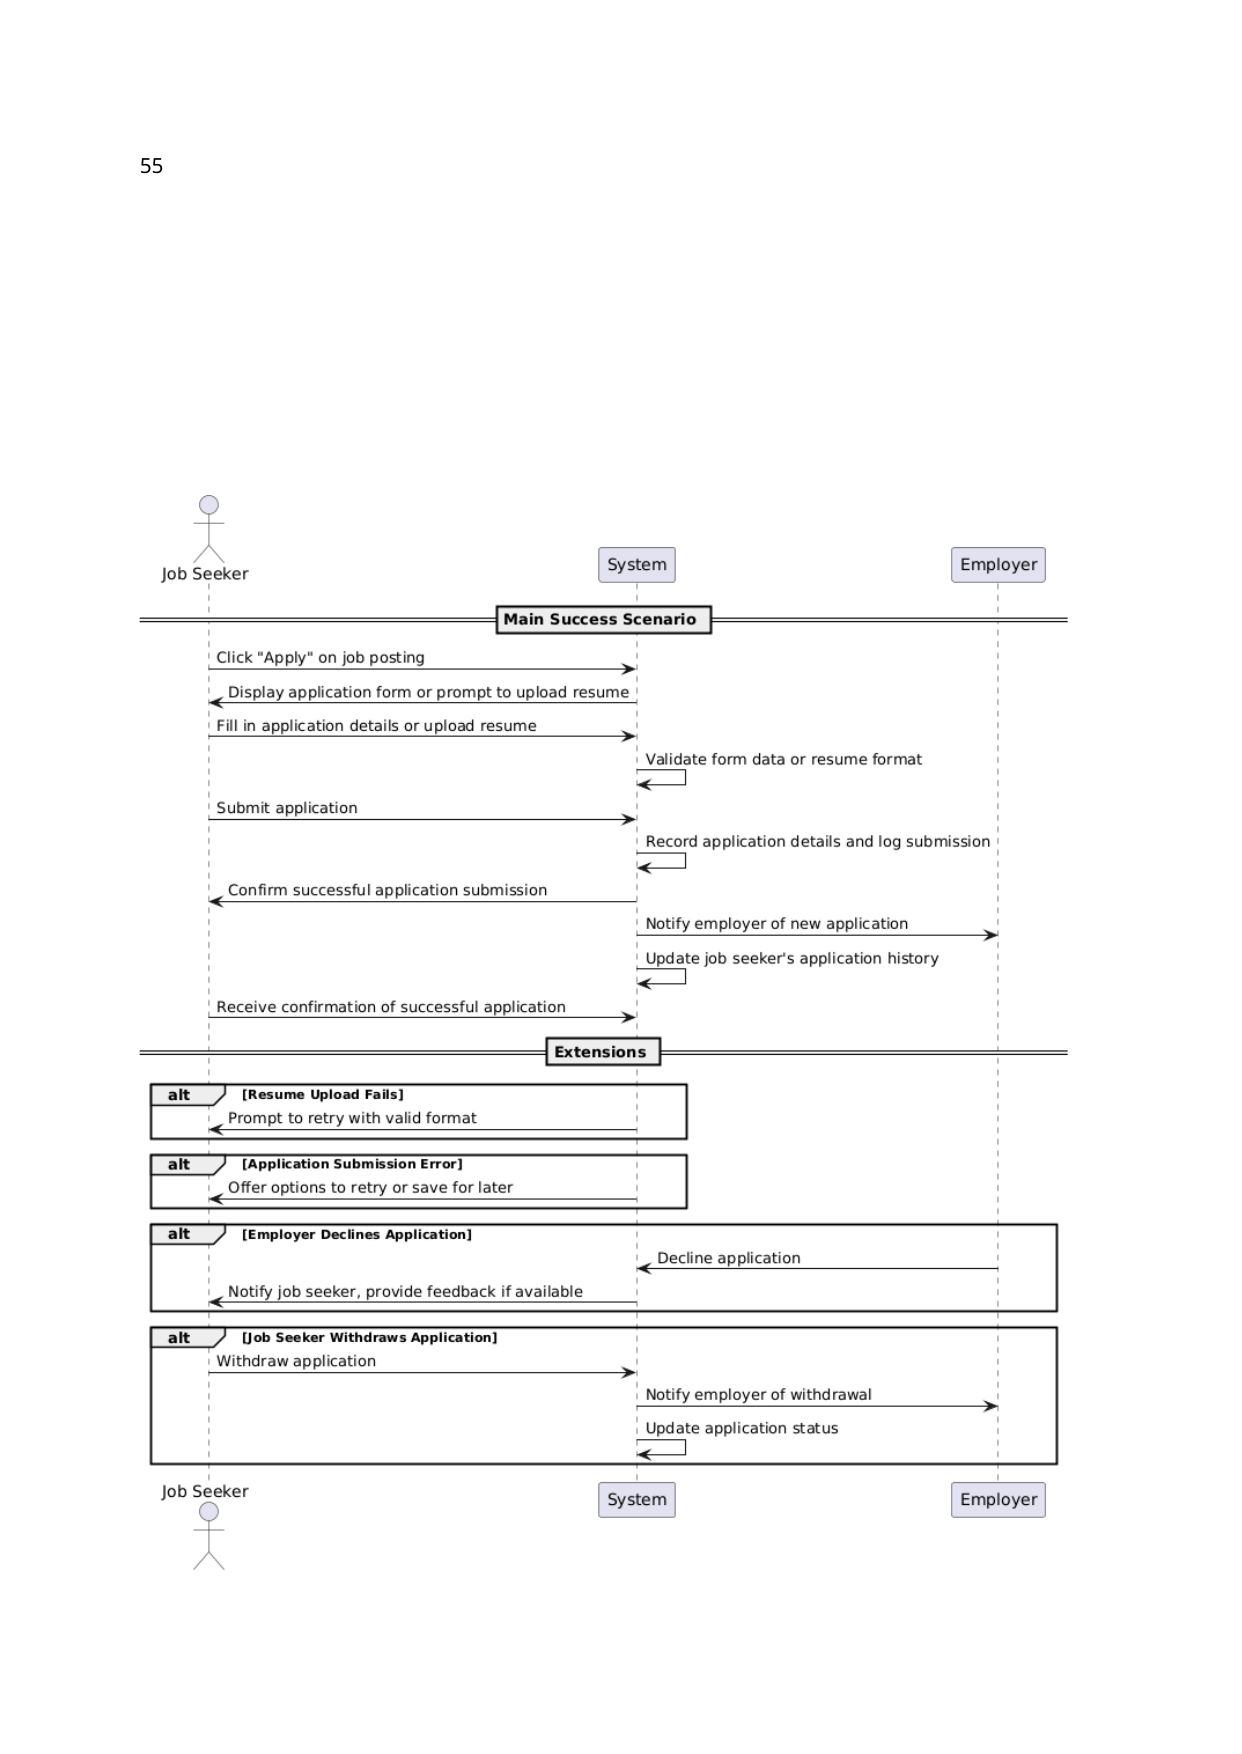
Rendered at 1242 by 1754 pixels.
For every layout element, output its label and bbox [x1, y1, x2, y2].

picture [139, 495, 1068, 1570]
